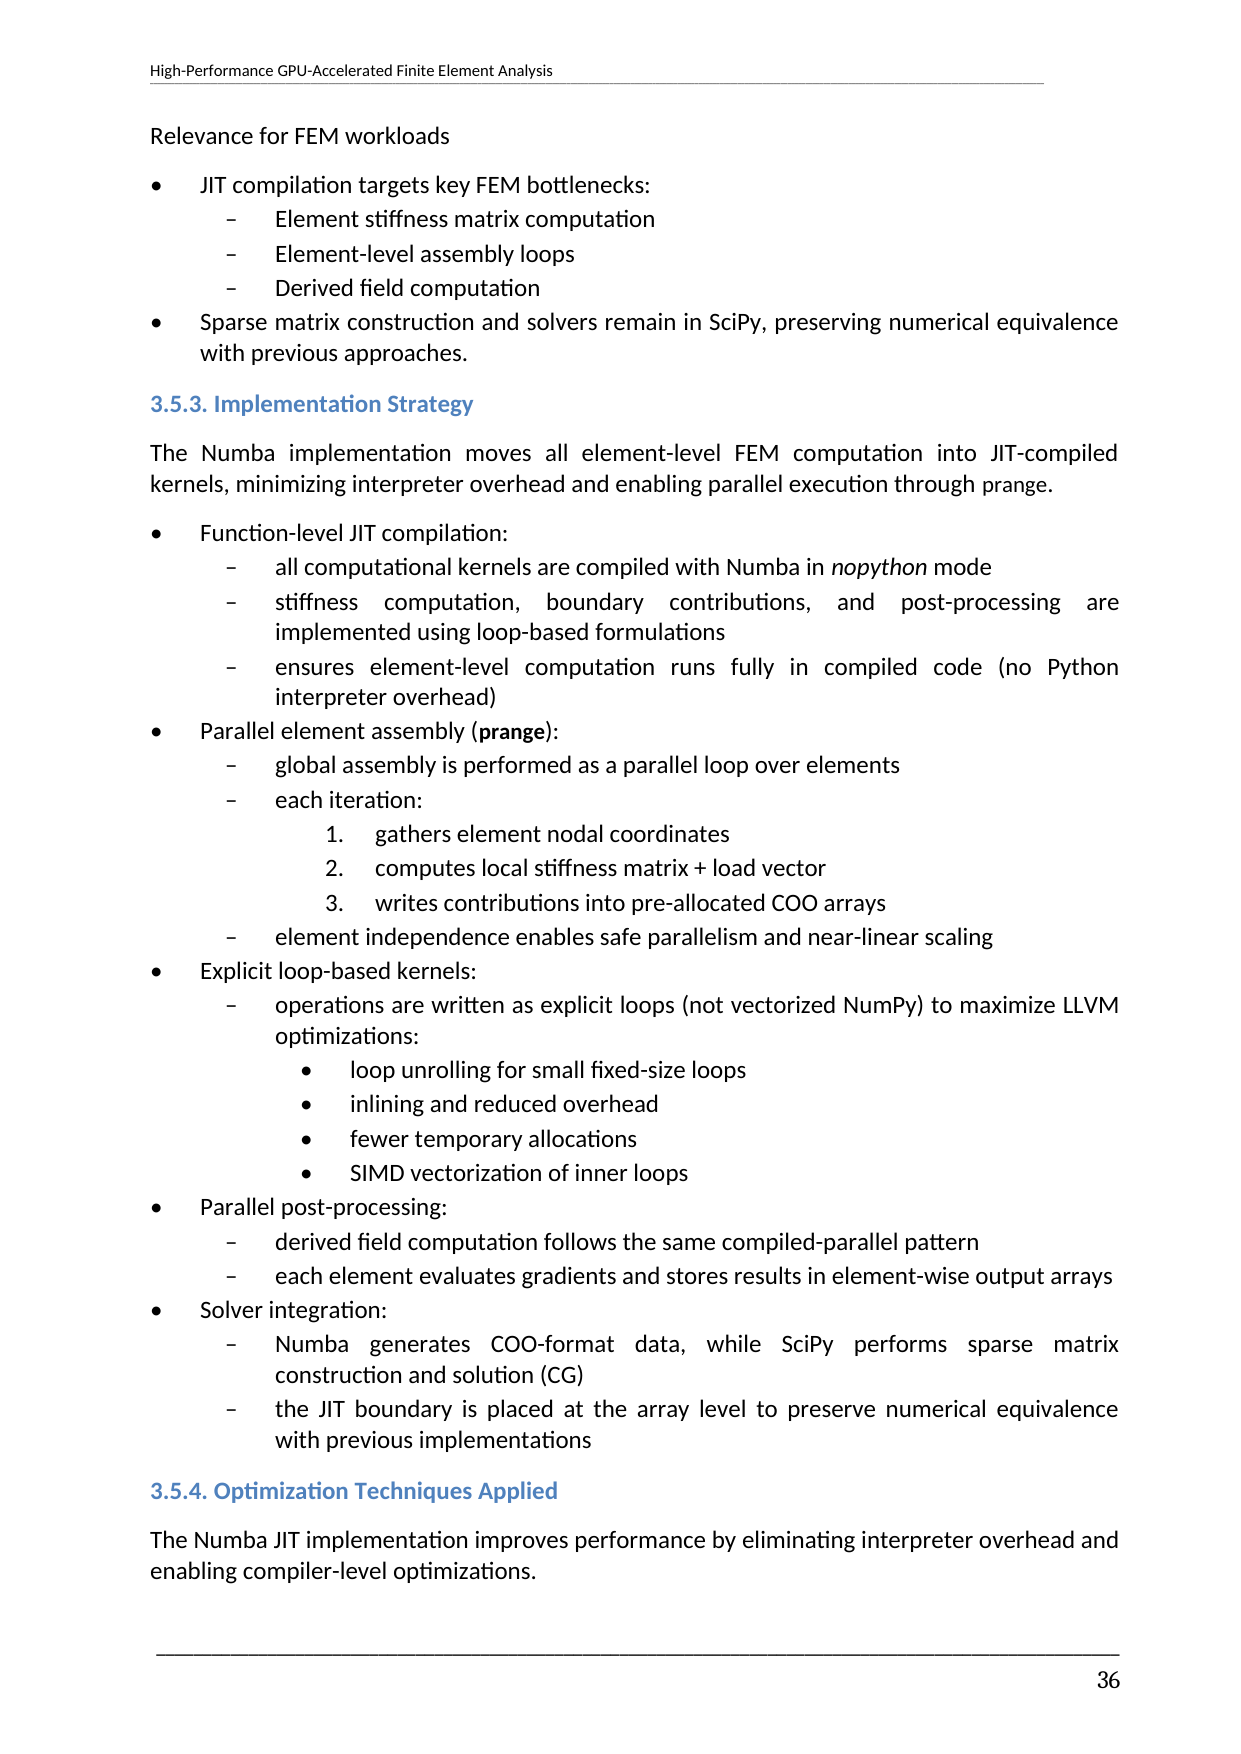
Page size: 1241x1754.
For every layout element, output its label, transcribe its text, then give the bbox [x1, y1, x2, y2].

list each element evaluates gradients and stores results in element-wise output arrays [225, 1260, 1120, 1291]
text The Numba implementation moves all element-level FEM computation into JIT-compiled kernels, minimizing interpreter overhead and enabling parallel execution through prange. [150, 437, 1120, 498]
subtitle 3.5.4. Optimization Techniques Applied [150, 1475, 1120, 1506]
text Relevance for FEM workloads [150, 120, 1120, 151]
list SIMD vectorization of inner loops [300, 1157, 1120, 1188]
list Element stiffness matrix computation [225, 203, 1120, 234]
list Parallel element assembly (prange): [150, 715, 1120, 746]
list Element-level assembly loops [225, 238, 1120, 268]
list Parallel post-processing: [150, 1191, 1120, 1222]
list element independence enables safe parallelism and near-linear scaling [225, 921, 1120, 952]
list fewer temporary allocations [300, 1123, 1120, 1153]
list Function-level JIT compilation: [150, 517, 1120, 548]
list the JIT boundary is placed at the array level to preserve numerical equivalence with previous implementations [225, 1393, 1120, 1454]
list loop unrolling for small fixed-size loops [300, 1054, 1120, 1085]
list JIT compilation targets key FEM bottlenecks: [150, 169, 1120, 200]
list gathers element nodal coordinates [325, 818, 1120, 849]
list Derived field computation [225, 272, 1120, 303]
list Explicit loop-based kernels: [150, 955, 1120, 986]
list stiffness computation, boundary contributions, and post-processing are implemented using loop-based formulations [225, 586, 1120, 647]
list Sparse matrix construction and solvers remain in SciPy, preserving numerical equivalence with previous approaches. [150, 306, 1120, 367]
list global assembly is performed as a parallel loop over elements [225, 750, 1120, 780]
list Numba generates COO-format data, while SciPy performs sparse matrix construction and solution (CG) [225, 1328, 1120, 1389]
list computes local stiffness matrix + load vector [325, 852, 1120, 883]
list inlining and reduced overhead [300, 1089, 1120, 1119]
list operations are written as explicit loops (not vectorized NumPy) to maximize LLVM optimizations: [225, 989, 1120, 1051]
list Solver integration: [150, 1294, 1120, 1325]
list ensures element-level computation runs fully in compiled code (no Python interpreter overhead) [225, 651, 1120, 712]
subtitle 3.5.3. Implementation Strategy [150, 388, 1120, 419]
text The Numba JIT implementation improves performance by eliminating interpreter overhead and enabling compiler-level optimizations. [150, 1524, 1120, 1586]
list all computational kernels are compiled with Numba in nopython mode [225, 552, 1120, 582]
list writes contributions into pre-allocated COO arrays [325, 887, 1120, 917]
list derived field computation follows the same compiled-parallel pattern [225, 1226, 1120, 1256]
list each iteration: [225, 784, 1120, 814]
